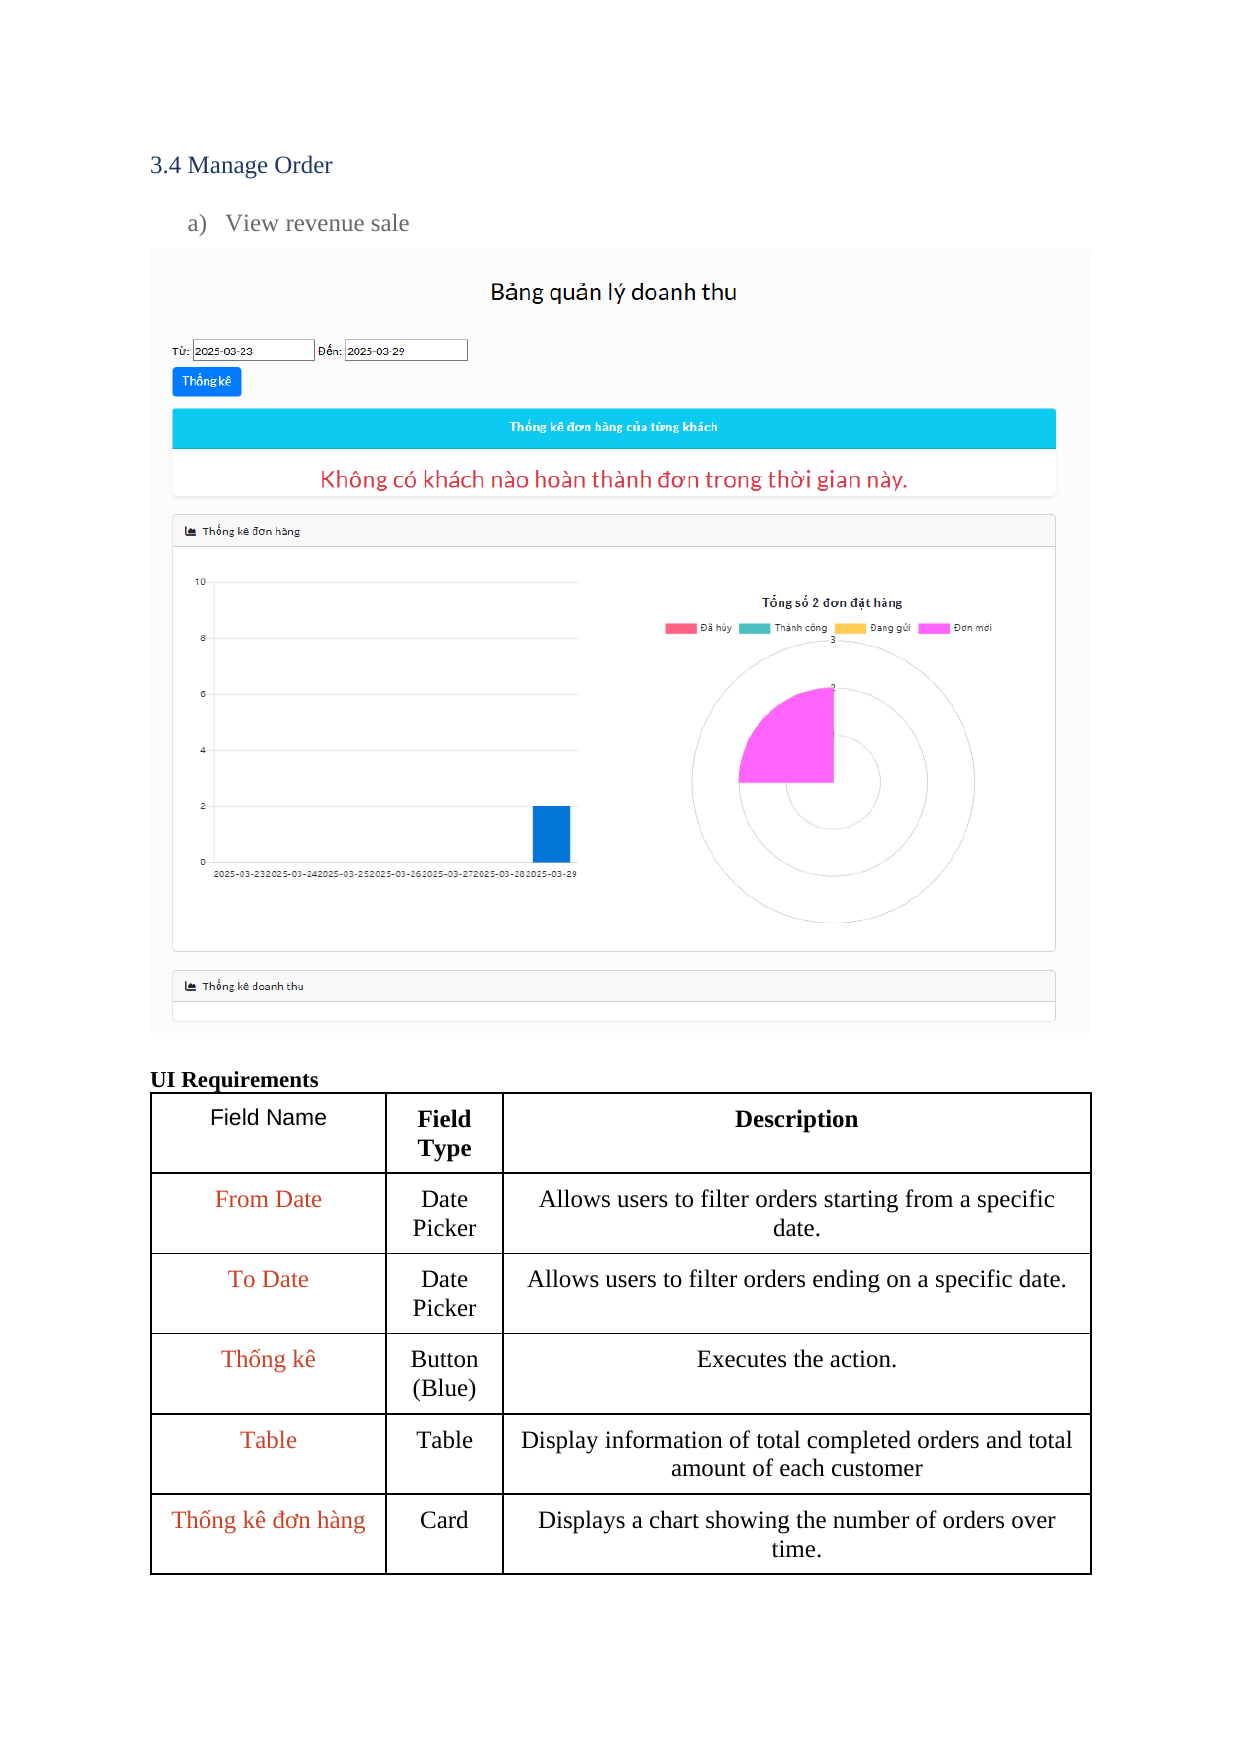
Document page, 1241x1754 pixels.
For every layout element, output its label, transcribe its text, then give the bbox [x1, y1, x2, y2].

picture [150, 249, 1091, 1033]
subtitle View revenue sale [187, 208, 1090, 237]
subtitle 3.4 Manage Order [150, 150, 1090, 179]
text UI Requirements [150, 1066, 1090, 1092]
